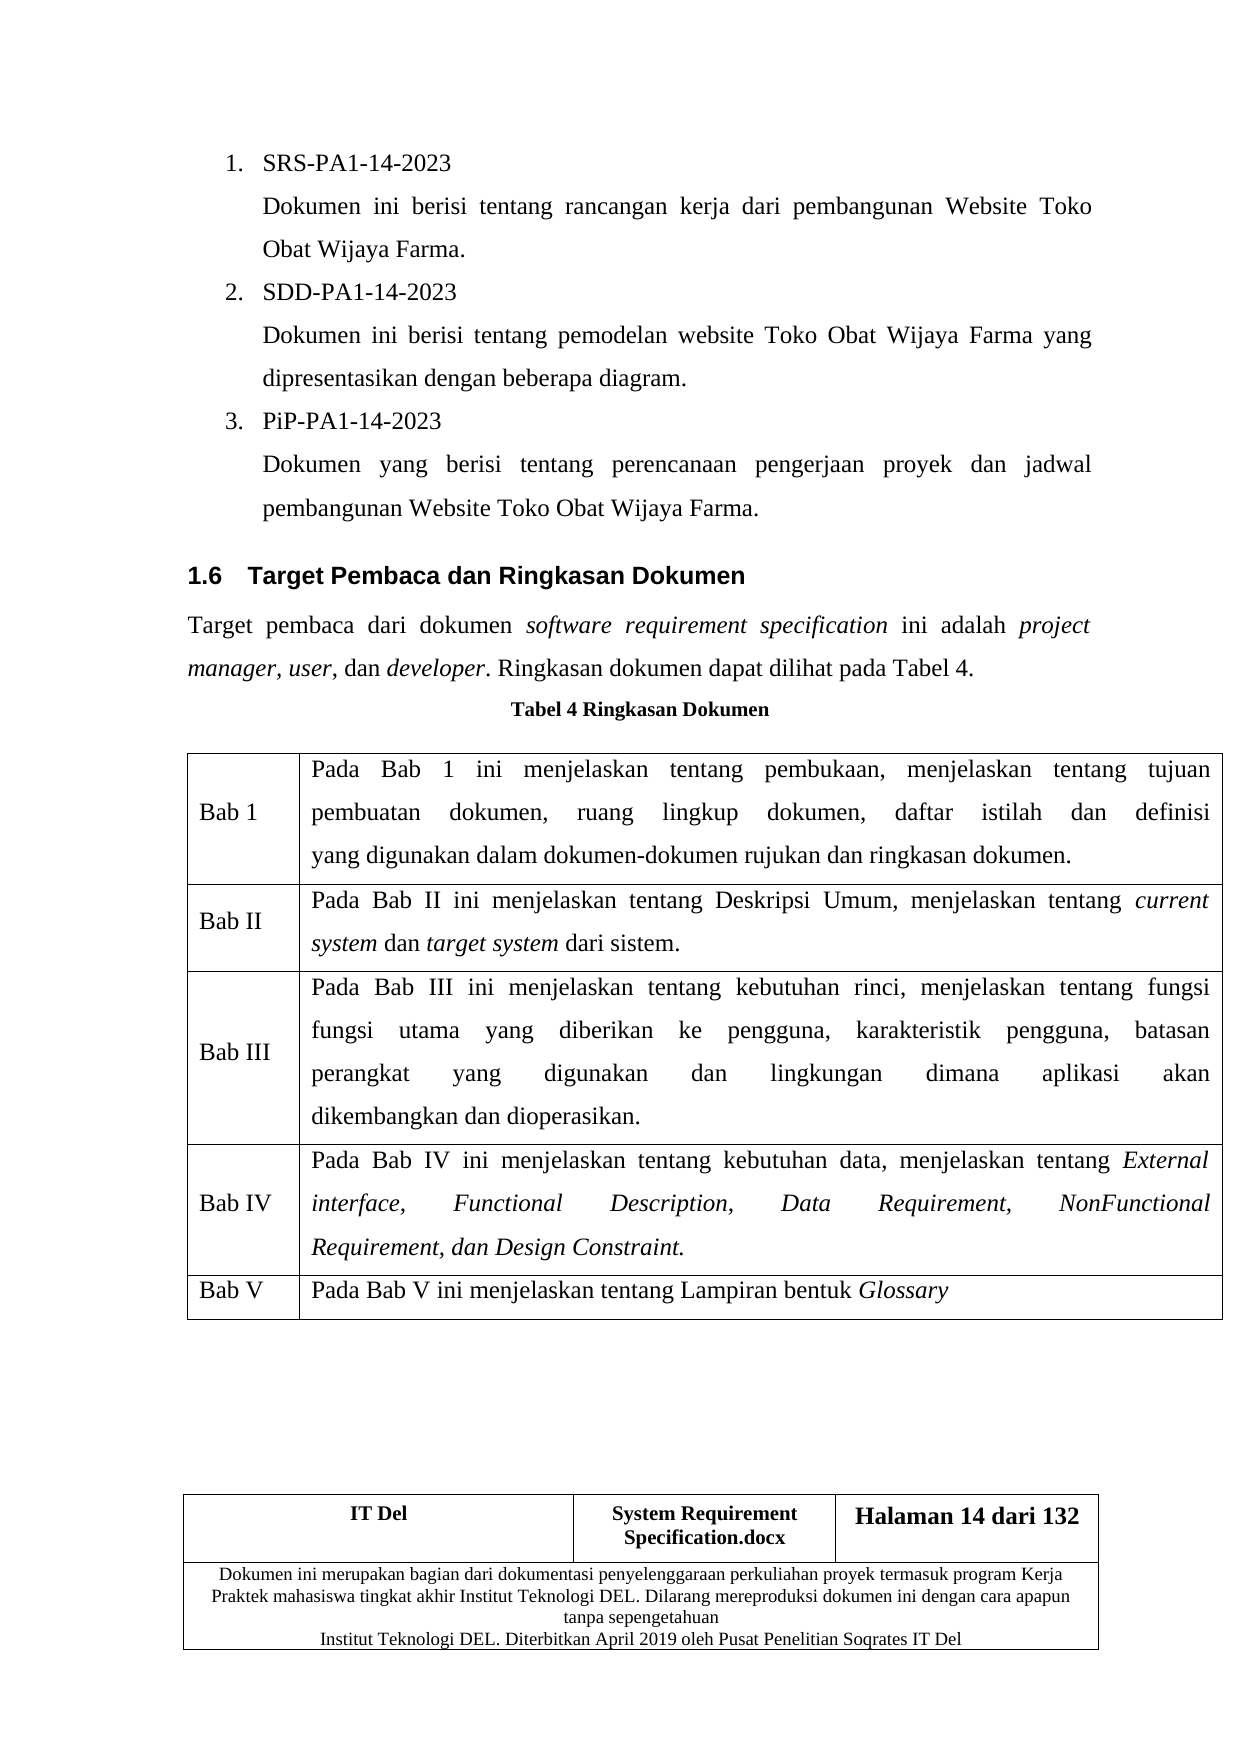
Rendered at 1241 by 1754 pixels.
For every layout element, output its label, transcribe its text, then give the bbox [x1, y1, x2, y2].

subtitle Target Pembaca dan Ringkasan Dokumen [187, 561, 1092, 589]
list SDD-PA1-14-2023 [225, 277, 1092, 306]
text Dokumen ini berisi tentang pemodelan website Toko Obat Wijaya Farma yang dipresentasikan dengan beberapa diagram. [262, 320, 1092, 392]
text Tabel 4 Ringkasan Dokumen [187, 696, 1092, 721]
table_cell Pada Bab II ini menjelaskan tentang Deskripsi Umum, menjelaskan tentang current system dan target system dari sistem. [300, 885, 1222, 971]
text Dokumen ini berisi tentang rancangan kerja dari pembangunan Website Toko Obat Wijaya Farma. [262, 191, 1092, 263]
table_cell Pada Bab III ini menjelaskan tentang kebutuhan rinci, menjelaskan tentang fungsi fungsi utama yang diberikan ke pengguna, karakteristik pengguna, batasan perangkat yang digunakan dan lingkungan dimana aplikasi akan dikembangkan dan dioperasikan. [300, 972, 1222, 1144]
text Target pembaca dari dokumen software requirement specification ini adalah project manager, user, dan developer. Ringkasan dokumen dapat dilihat pada Tabel 4. [187, 610, 1092, 682]
table_cell Pada Bab IV ini menjelaskan tentang kebutuhan data, menjelaskan tentang External interface, Functional Description, Data Requirement, NonFunctional Requirement, dan Design Constraint. [300, 1145, 1222, 1274]
table_cell Pada Bab V ini menjelaskan tentang Lampiran bentuk Glossary [300, 1276, 1222, 1319]
table_header Pada Bab 1 ini menjelaskan tentang pembukaan, menjelaskan tentang tujuan pembuatan dokumen, ruang lingkup dokumen, daftar istilah dan definisi yang digunakan dalam dokumen-dokumen rujukan dan ringkasan dokumen. [300, 754, 1222, 884]
table_cell Bab V [188, 1276, 299, 1319]
list PiP-PA1-14-2023 [225, 406, 1092, 435]
text Dokumen yang berisi tentang perencanaan pengerjaan proyek dan jadwal pembangunan Website Toko Obat Wijaya Farma. [262, 449, 1092, 521]
table_cell Bab II [188, 885, 299, 971]
table_cell Bab IV [188, 1145, 299, 1274]
table_header Bab 1 [188, 754, 299, 884]
table_cell Bab III [188, 972, 299, 1144]
list SRS-PA1-14-2023 [225, 148, 1092, 176]
